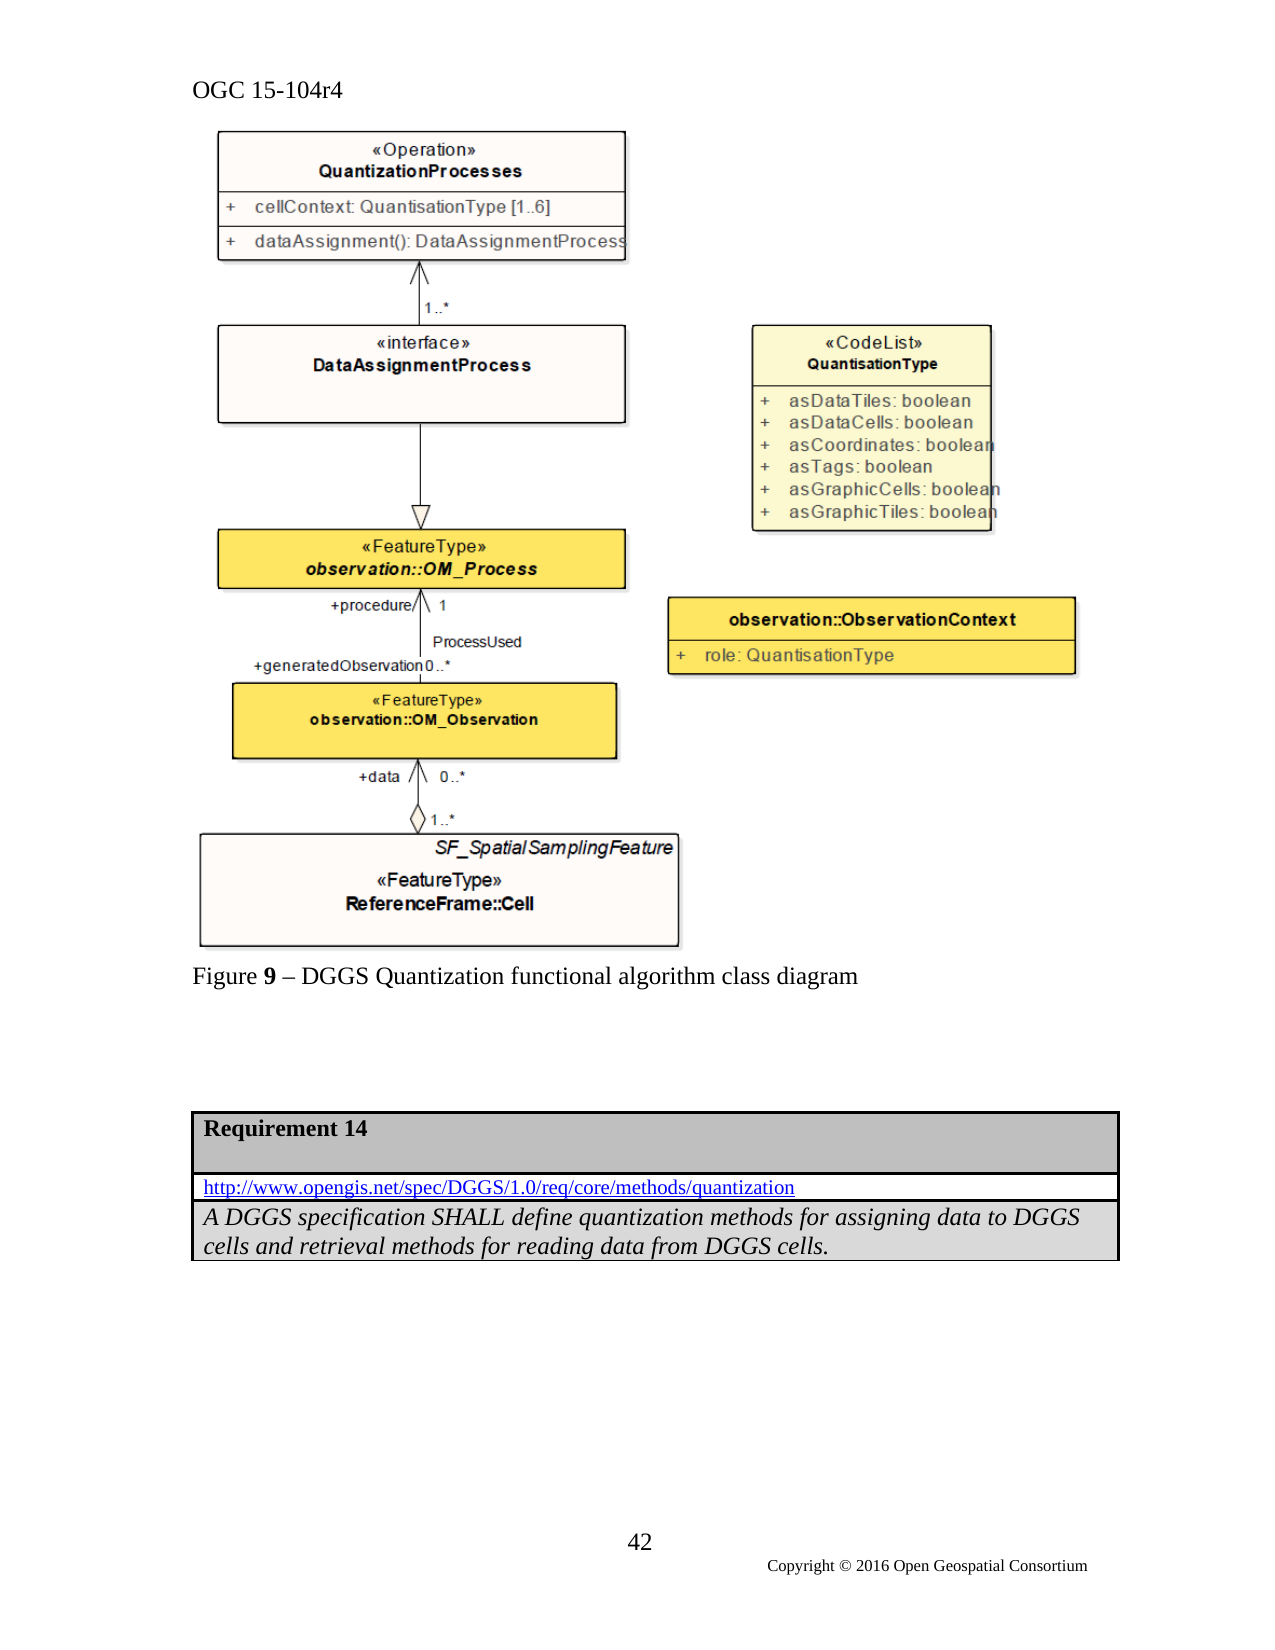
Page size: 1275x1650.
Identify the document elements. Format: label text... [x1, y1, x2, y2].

table_header [194, 1114, 1117, 1172]
text Figure 9 – DGGS Quantization functional algorithm class diagram [192, 961, 1087, 989]
picture [192, 118, 1088, 961]
table_cell http://www.opengis.net/spec/DGGS/1.0/req/core/methods/quantization [194, 1175, 1117, 1199]
table_cell A DGGS specification SHALL define quantization methods for assigning data to DGGS cells and retrieval methods for reading data from DGGS cells. [194, 1202, 1117, 1260]
